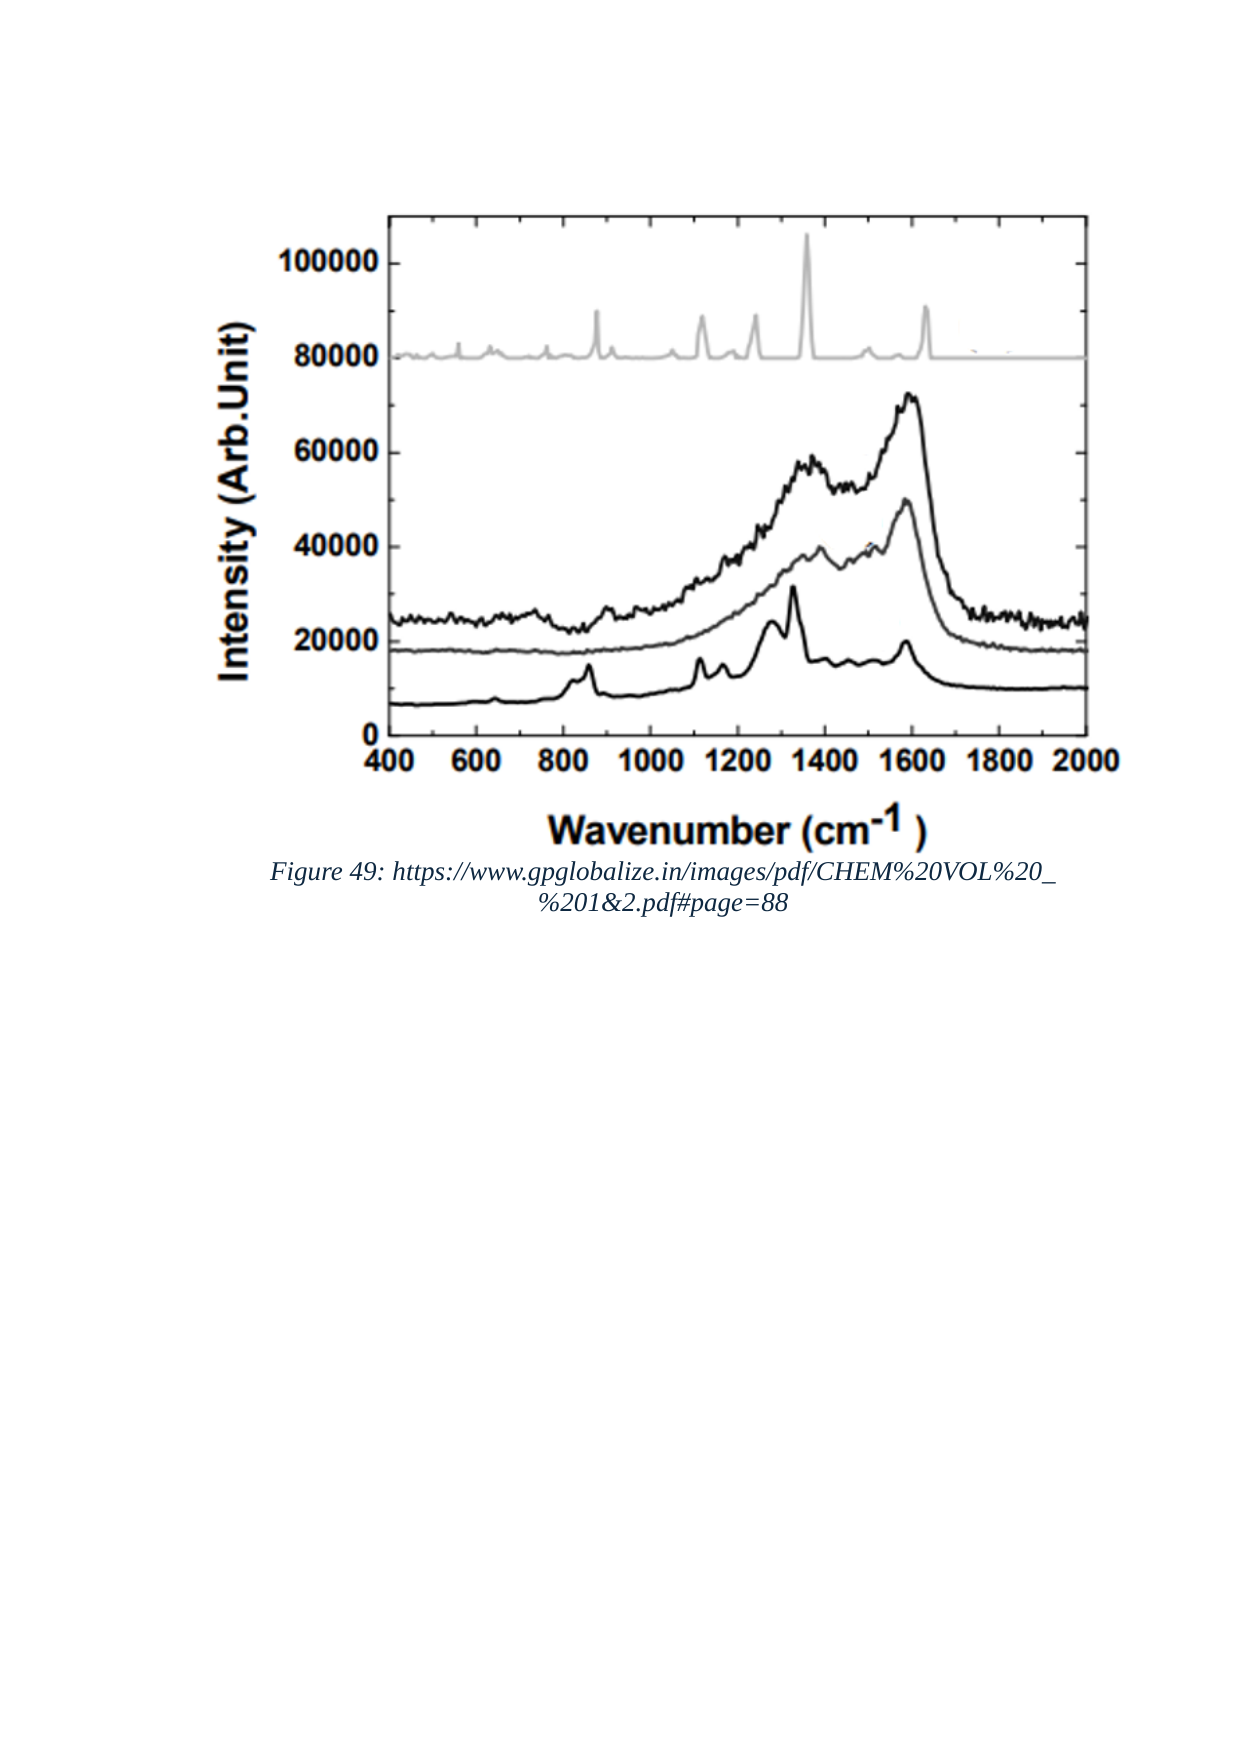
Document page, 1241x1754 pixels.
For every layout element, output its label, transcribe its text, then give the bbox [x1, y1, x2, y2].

picture [206, 206, 1122, 856]
text Figure 49: https://www.gpglobalize.in/images/pdf/CHEM%20VOL%20_%201&2.pdf#page=88 [207, 856, 1122, 917]
